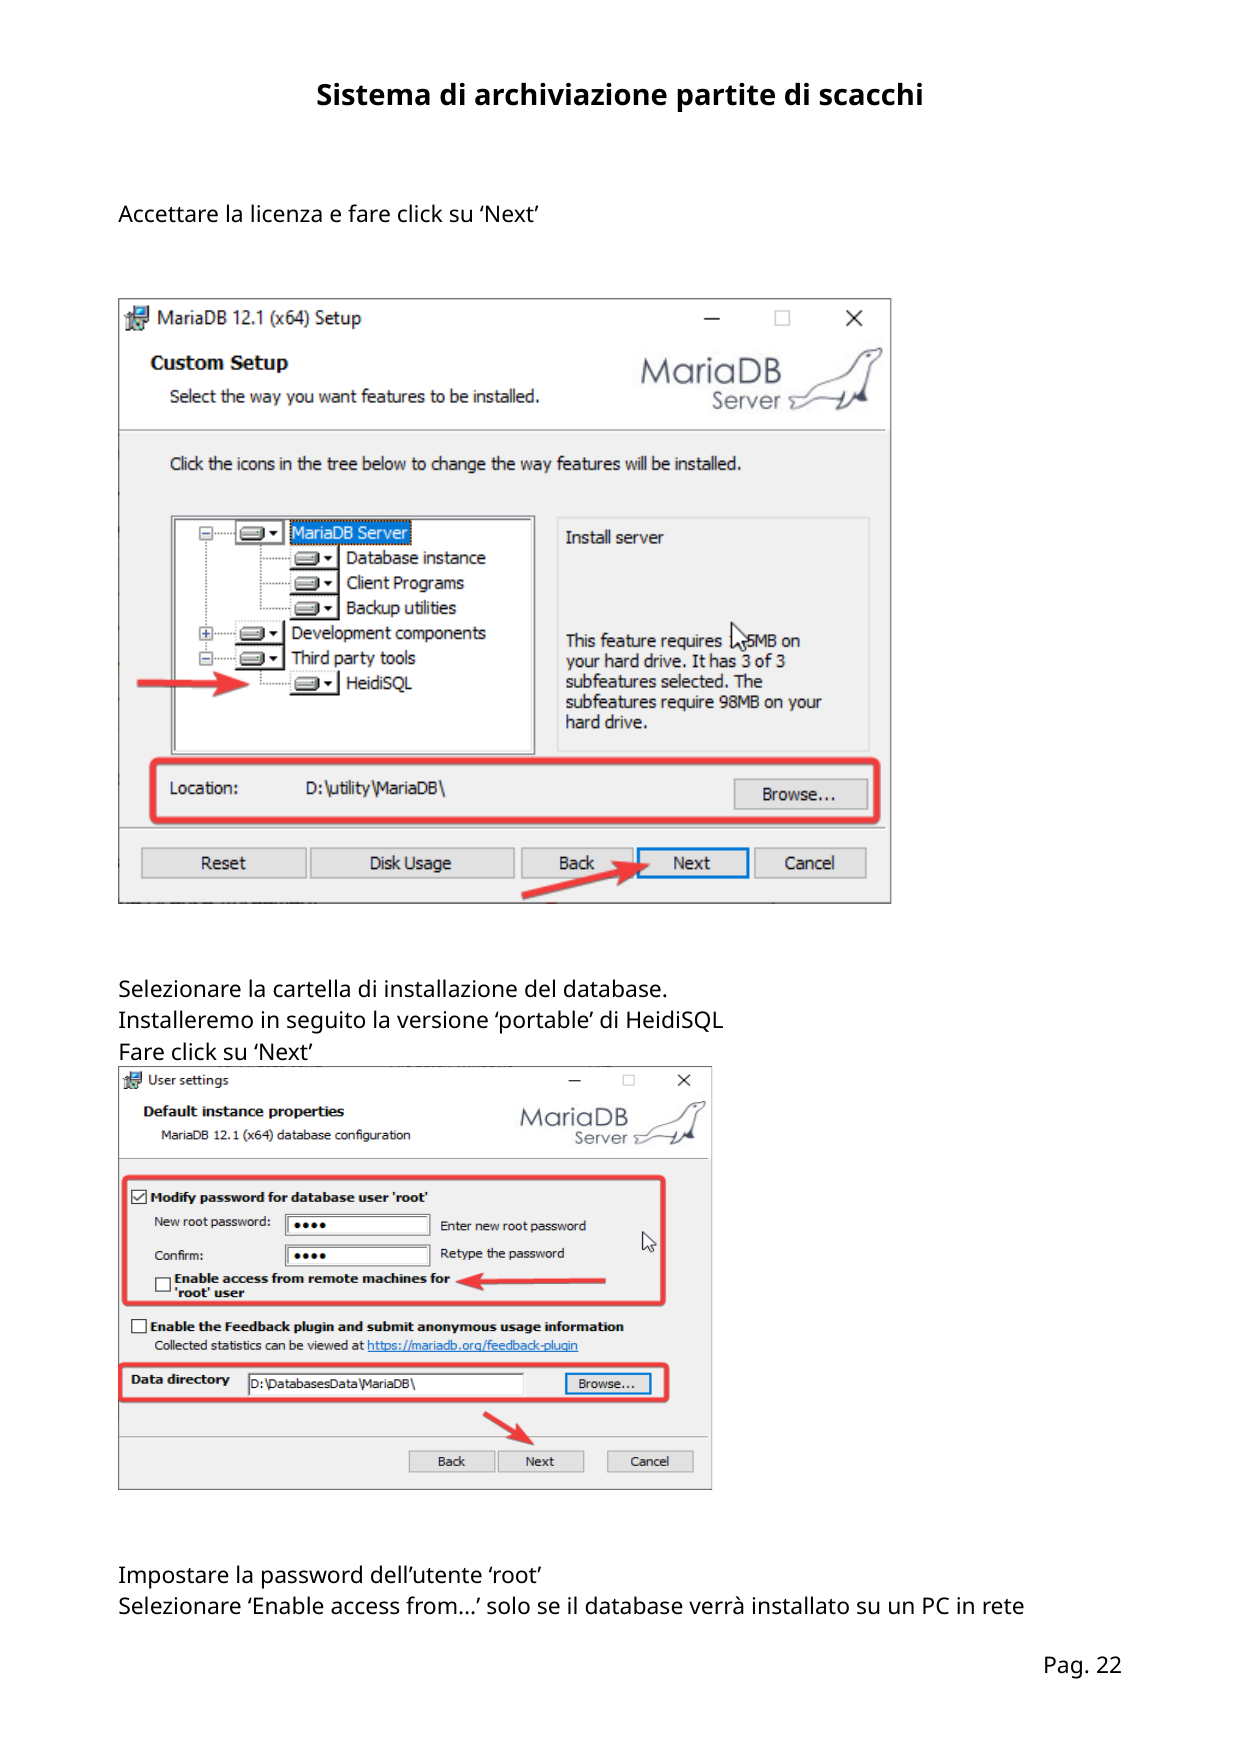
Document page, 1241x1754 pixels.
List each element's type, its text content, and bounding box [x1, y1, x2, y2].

text Installeremo in seguito la versione ‘portable’ di HeidiSQL Fare click su ‘Next’ [118, 1004, 1122, 1067]
text Selezionare la cartella di installazione del database. [118, 973, 1122, 1004]
text Impostare la password dell’utente ‘root’ Selezionare ‘Enable access from…’ solo se il database verrà installato su un PC in rete [118, 1559, 1122, 1621]
text Accettare la licenza e fare click su ‘Next’ [118, 198, 1122, 229]
picture [118, 298, 892, 904]
picture [118, 1066, 713, 1490]
